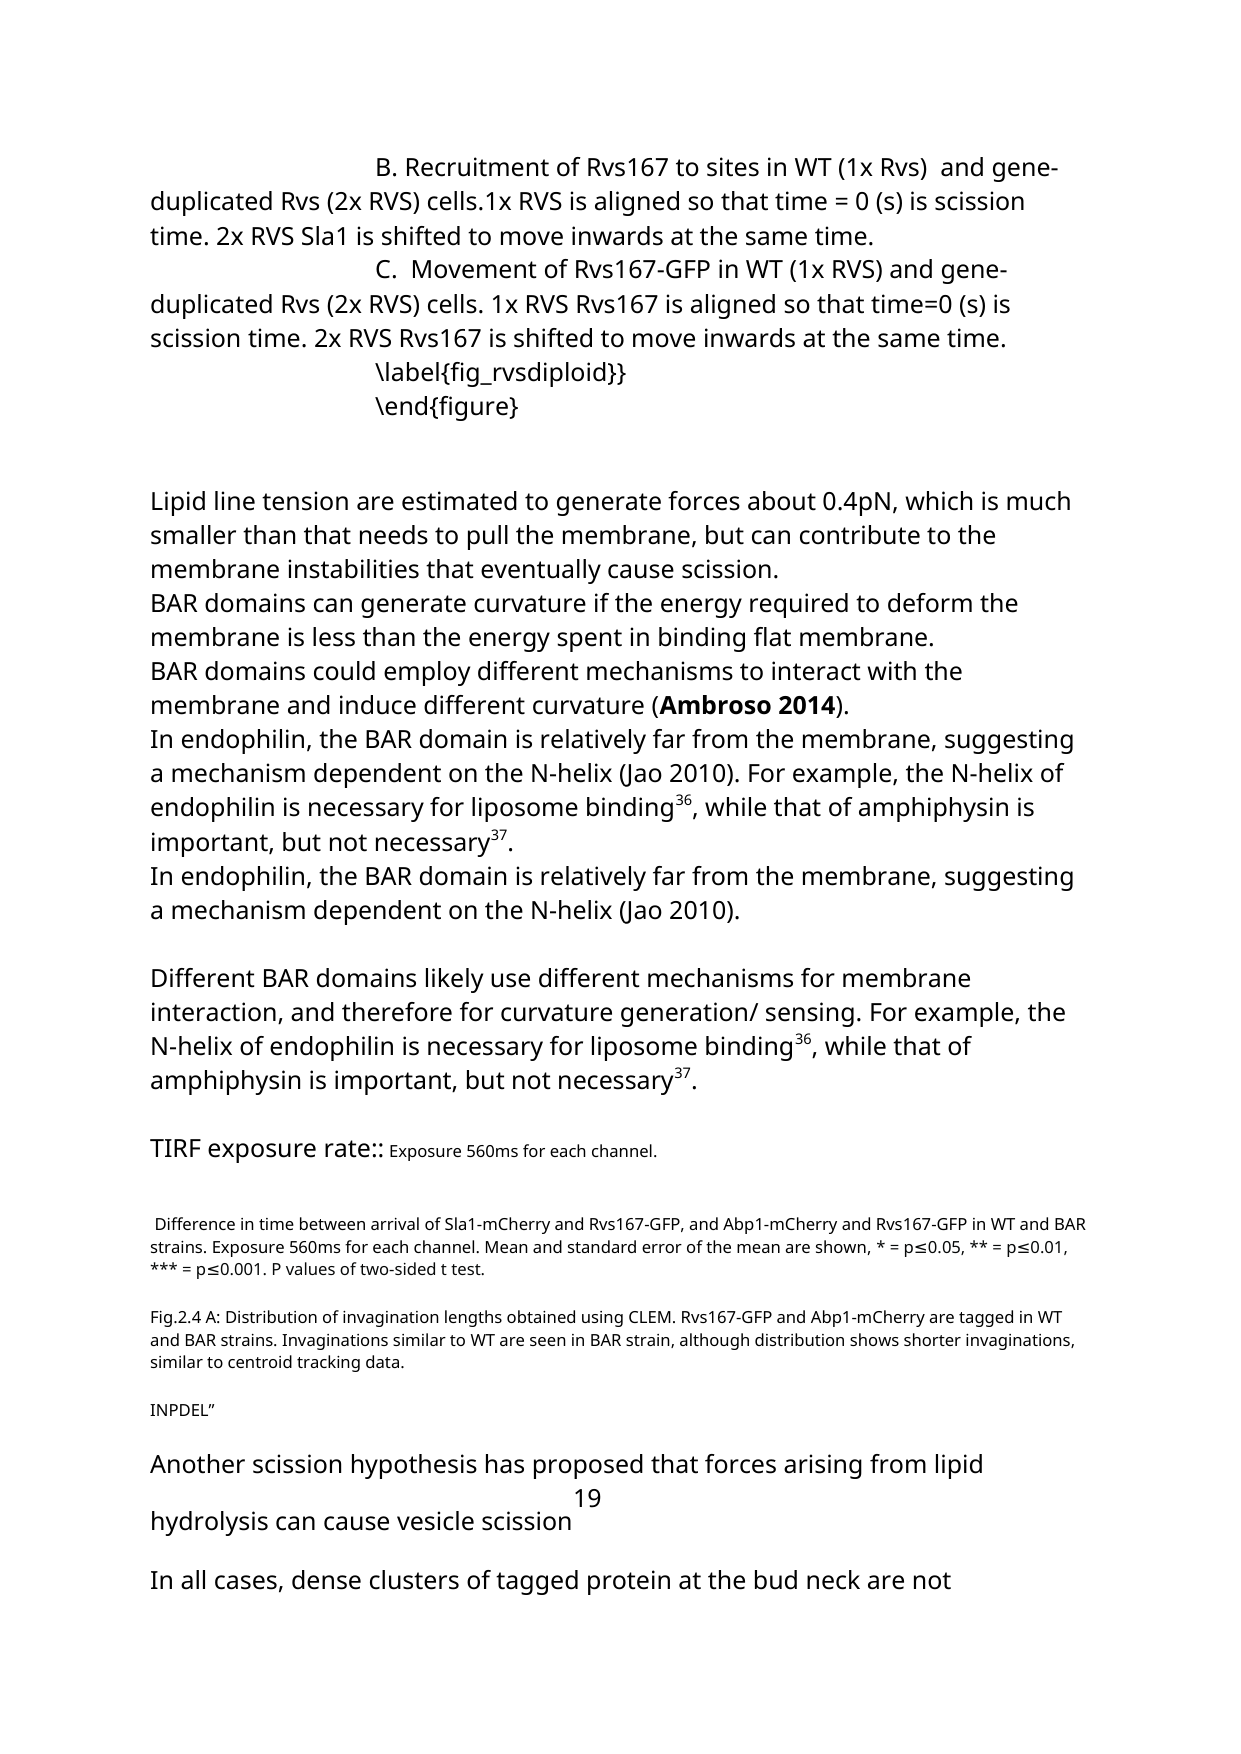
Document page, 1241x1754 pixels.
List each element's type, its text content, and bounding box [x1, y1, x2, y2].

text Difference in time between arrival of Sla1-mCherry and Rvs167-GFP, and Abp1-mCherry and Rvs167-GFP in WT and BAR strains. Exposure 560ms for each channel. Mean and standard error of the mean are shown, * = p≤0.05, ** = p≤0.01, *** = p≤0.001. P values of two-sided t test. [150, 1212, 1090, 1281]
text In endophilin, the BAR domain is relatively far from the membrane, suggesting a mechanism dependent on the N-helix (Jao 2010). [150, 858, 1090, 926]
text BAR domains can generate curvature if the energy required to deform the membrane is less than the energy spent in binding flat membrane. [150, 586, 1090, 654]
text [150, 1562, 1090, 1596]
text INPDEL” [150, 1399, 1090, 1421]
text Fig.2.4 A: Distribution of invagination lengths obtained using CLEM. Rvs167-GFP and Abp1-mCherry are tagged in WT and BAR strains. Invaginations similar to WT are seen in BAR strain, although distribution shows shorter invaginations, similar to centroid tracking data. [150, 1306, 1090, 1374]
text B. Recruitment of Rvs167 to sites in WT (1x Rvs) and gene-duplicated Rvs (2x RVS) cells.1x RVS is aligned so that time = 0 (s) is scission time. 2x RVS Sla1 is shifted to move inwards at the same time. [150, 150, 1090, 252]
text BAR domains could employ different mechanisms to interact with the membrane and induce different curvature (Ambroso 2014). [150, 654, 1090, 722]
text \end{figure} [150, 388, 1090, 422]
text TIRF exposure rate:: Exposure 560ms for each channel. [150, 1131, 1090, 1165]
text In endophilin, the BAR domain is relatively far from the membrane, suggesting a mechanism dependent on the N-helix (Jao 2010). For example, the N-helix of endophilin is necessary for liposome binding36, while that of amphiphysin is important, but not necessary37. [150, 722, 1090, 858]
text C. Movement of Rvs167-GFP in WT (1x RVS) and gene-duplicated Rvs (2x RVS) cells. 1x RVS Rvs167 is aligned so that time=0 (s) is scission time. 2x RVS Rvs167 is shifted to move inwards at the same time. [150, 252, 1090, 354]
text \label{fig_rvsdiploid}} [150, 354, 1090, 388]
text Another scission hypothesis has proposed that forces arising from lipid hydrolysis can cause vesicle scission19 [150, 1446, 1090, 1537]
text Different BAR domains likely use different mechanisms for membrane interaction, and therefore for curvature generation/ sensing. For example, the N-helix of endophilin is necessary for liposome binding36, while that of amphiphysin is important, but not necessary37. [150, 960, 1090, 1097]
text Lipid line tension are estimated to generate forces about 0.4pN, which is much smaller than that needs to pull the membrane, but can contribute to the membrane instabilities that eventually cause scission. [150, 483, 1090, 586]
